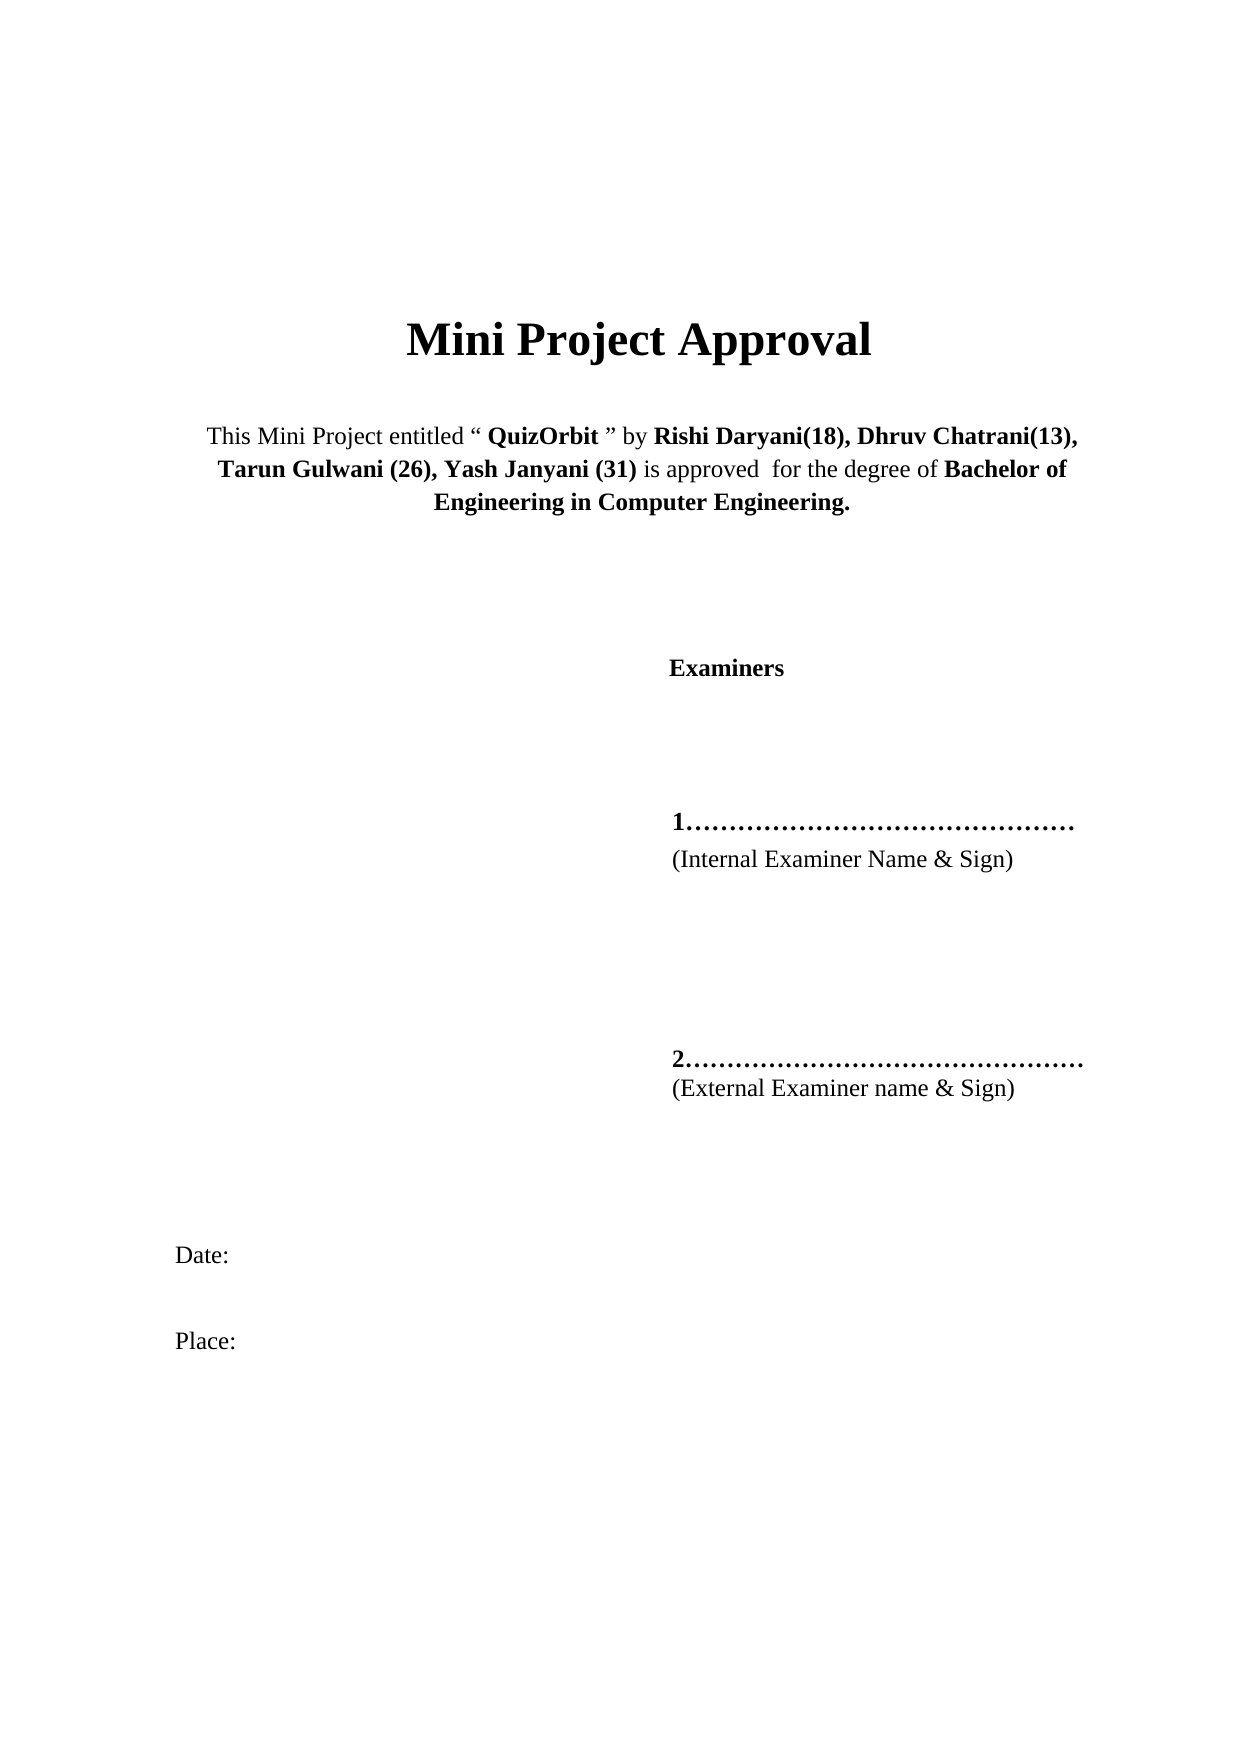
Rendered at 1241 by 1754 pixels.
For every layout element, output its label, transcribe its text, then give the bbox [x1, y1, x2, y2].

text 1……………………………………… [672, 806, 1092, 836]
text (External Examiner name & Sign) [672, 1073, 1092, 1102]
text (Internal Examiner Name & Sign) [672, 844, 1092, 872]
text Date: [175, 1240, 1109, 1269]
text Examiners [175, 653, 784, 682]
text Mini Project Approval [175, 311, 1103, 366]
text This Mini Project entitled “ QuizOrbit ” by Rishi Daryani(18), Dhruv Chatrani(13), Tarun Gulwani (26), Yash Janyani (31) is approved for the degree of Bachelor of Engineering in Computer Engineering. [175, 421, 1109, 516]
text 2………………………………………… [672, 1044, 1092, 1073]
text Place: [175, 1326, 1109, 1355]
